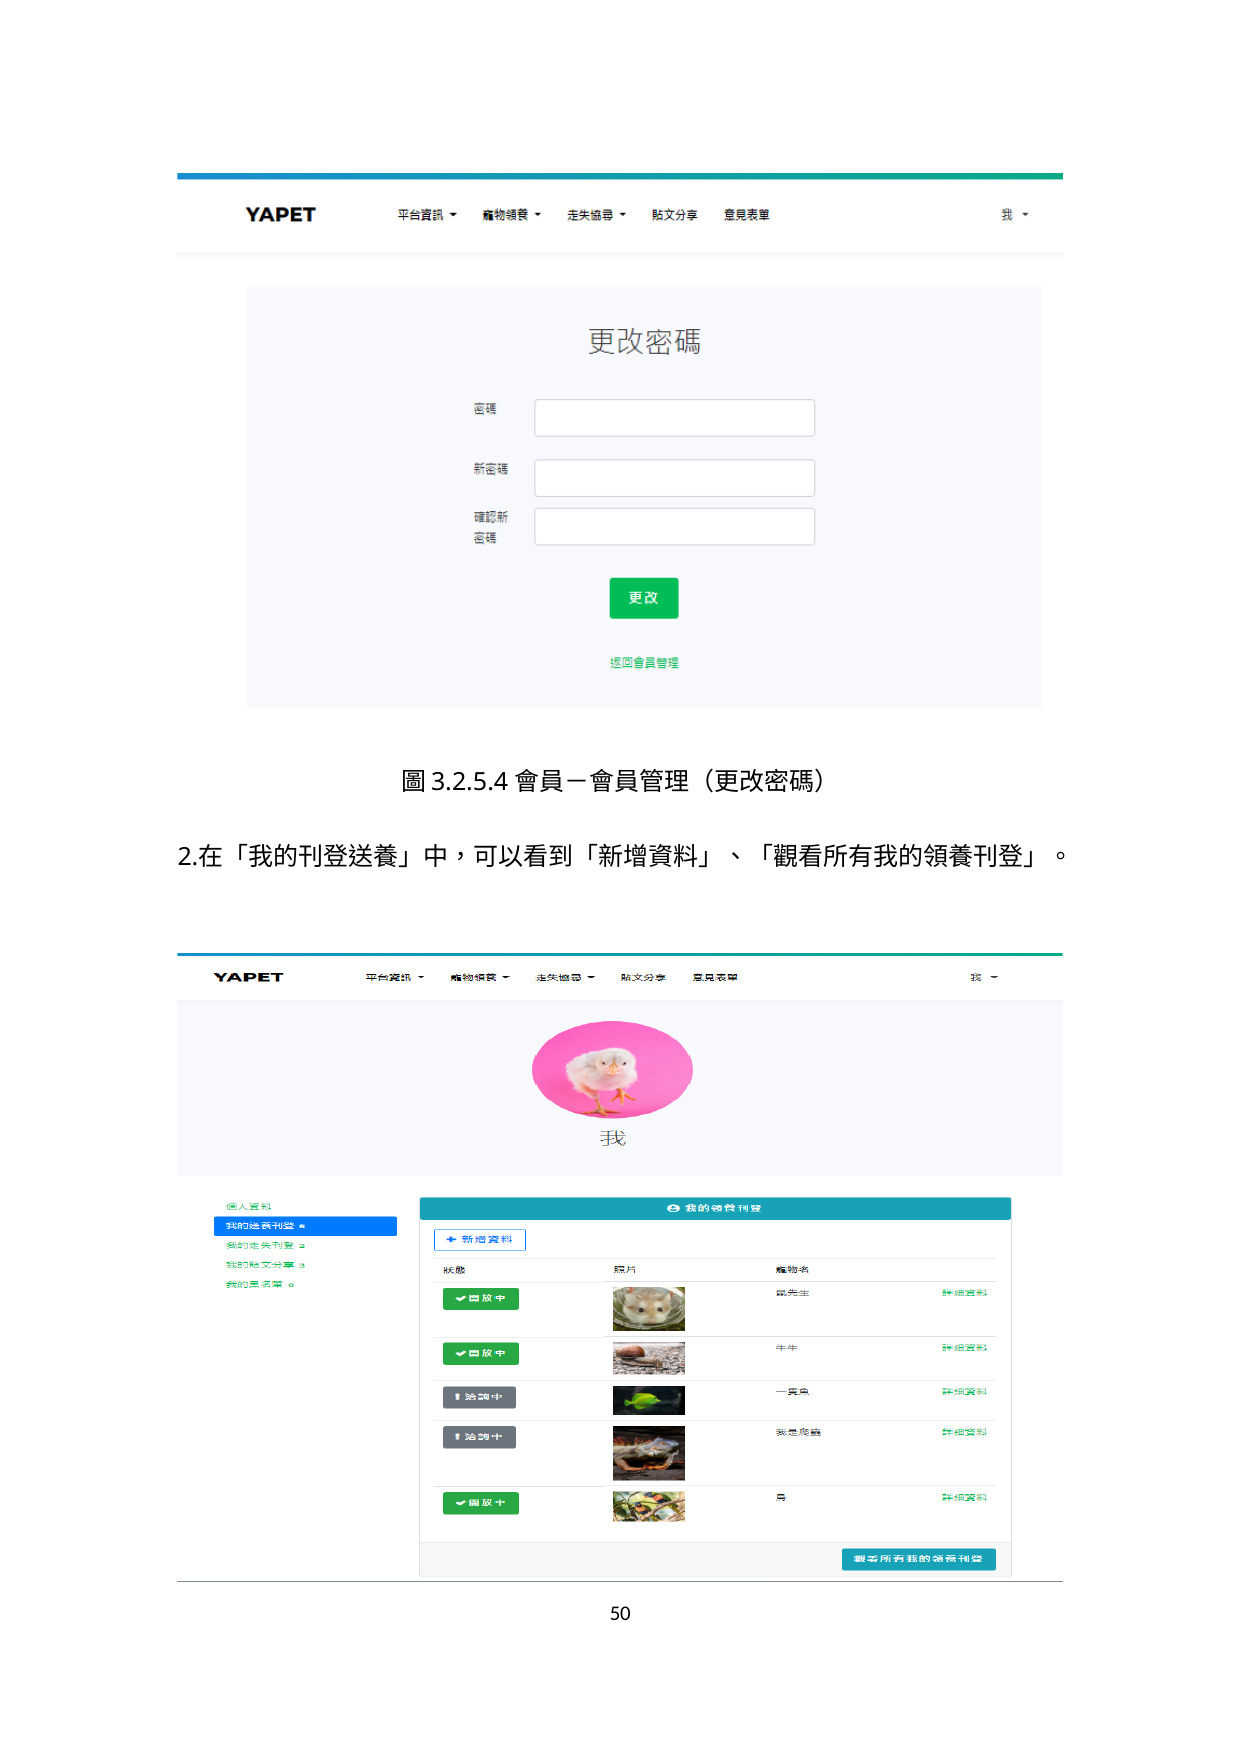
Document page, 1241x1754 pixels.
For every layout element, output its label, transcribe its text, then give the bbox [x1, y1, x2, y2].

text 2.在「我的刊登送養」中，可以看到「新增資料」、「觀看所有我的領養刊登」。 [177, 836, 1063, 911]
picture [177, 173, 1063, 749]
text 圖3.2.5.4 會員－會員管理（更改密碼） [177, 761, 1063, 799]
picture [177, 953, 1063, 1582]
